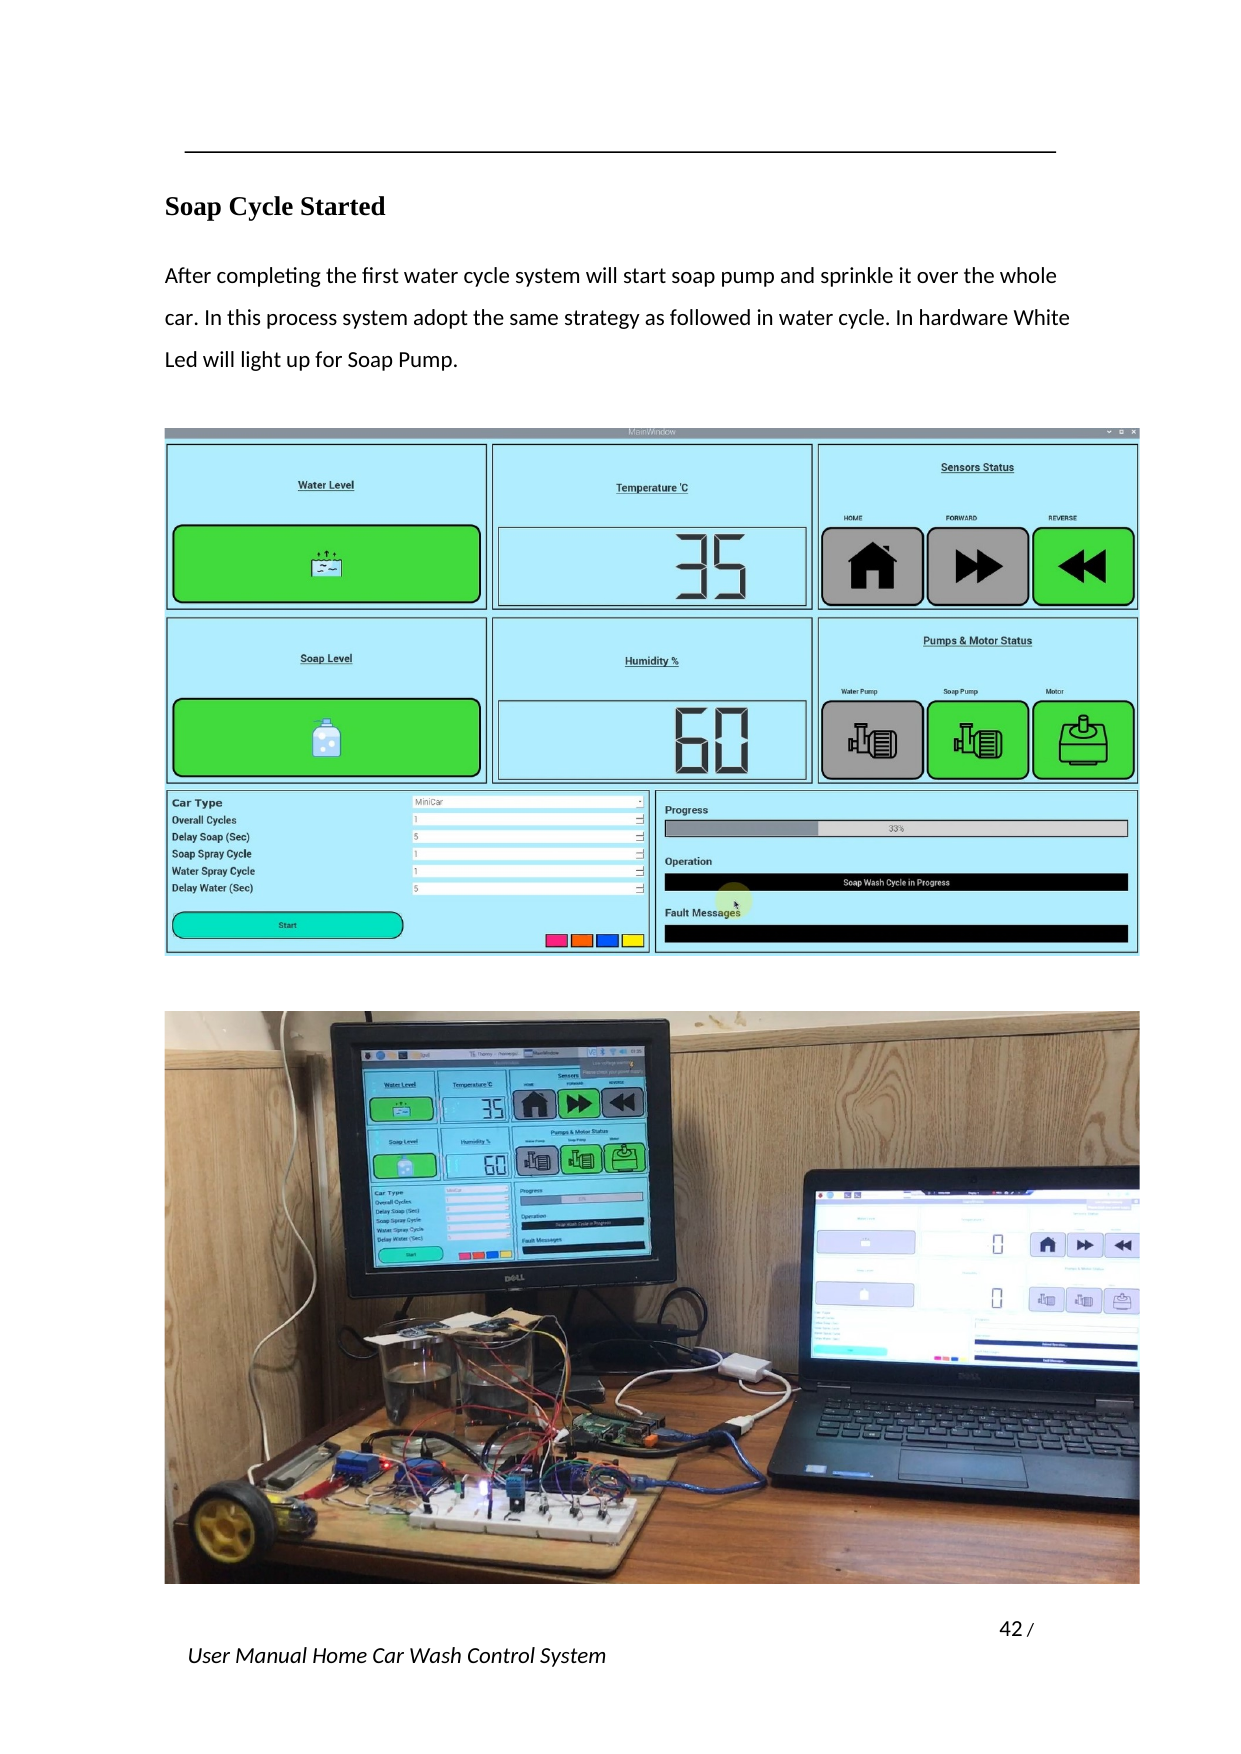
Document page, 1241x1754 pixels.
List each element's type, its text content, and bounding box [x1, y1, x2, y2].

text After completing the first water cycle system will start soap pump and sprinkle it over the whole car. In this process system adopt the same strategy as followed in water cycle. In hardware White Led will light up for Soap Pump. [164, 261, 1078, 373]
picture [164, 428, 1140, 956]
subtitle Soap Cycle Started [164, 190, 1078, 221]
picture [164, 1011, 1140, 1584]
